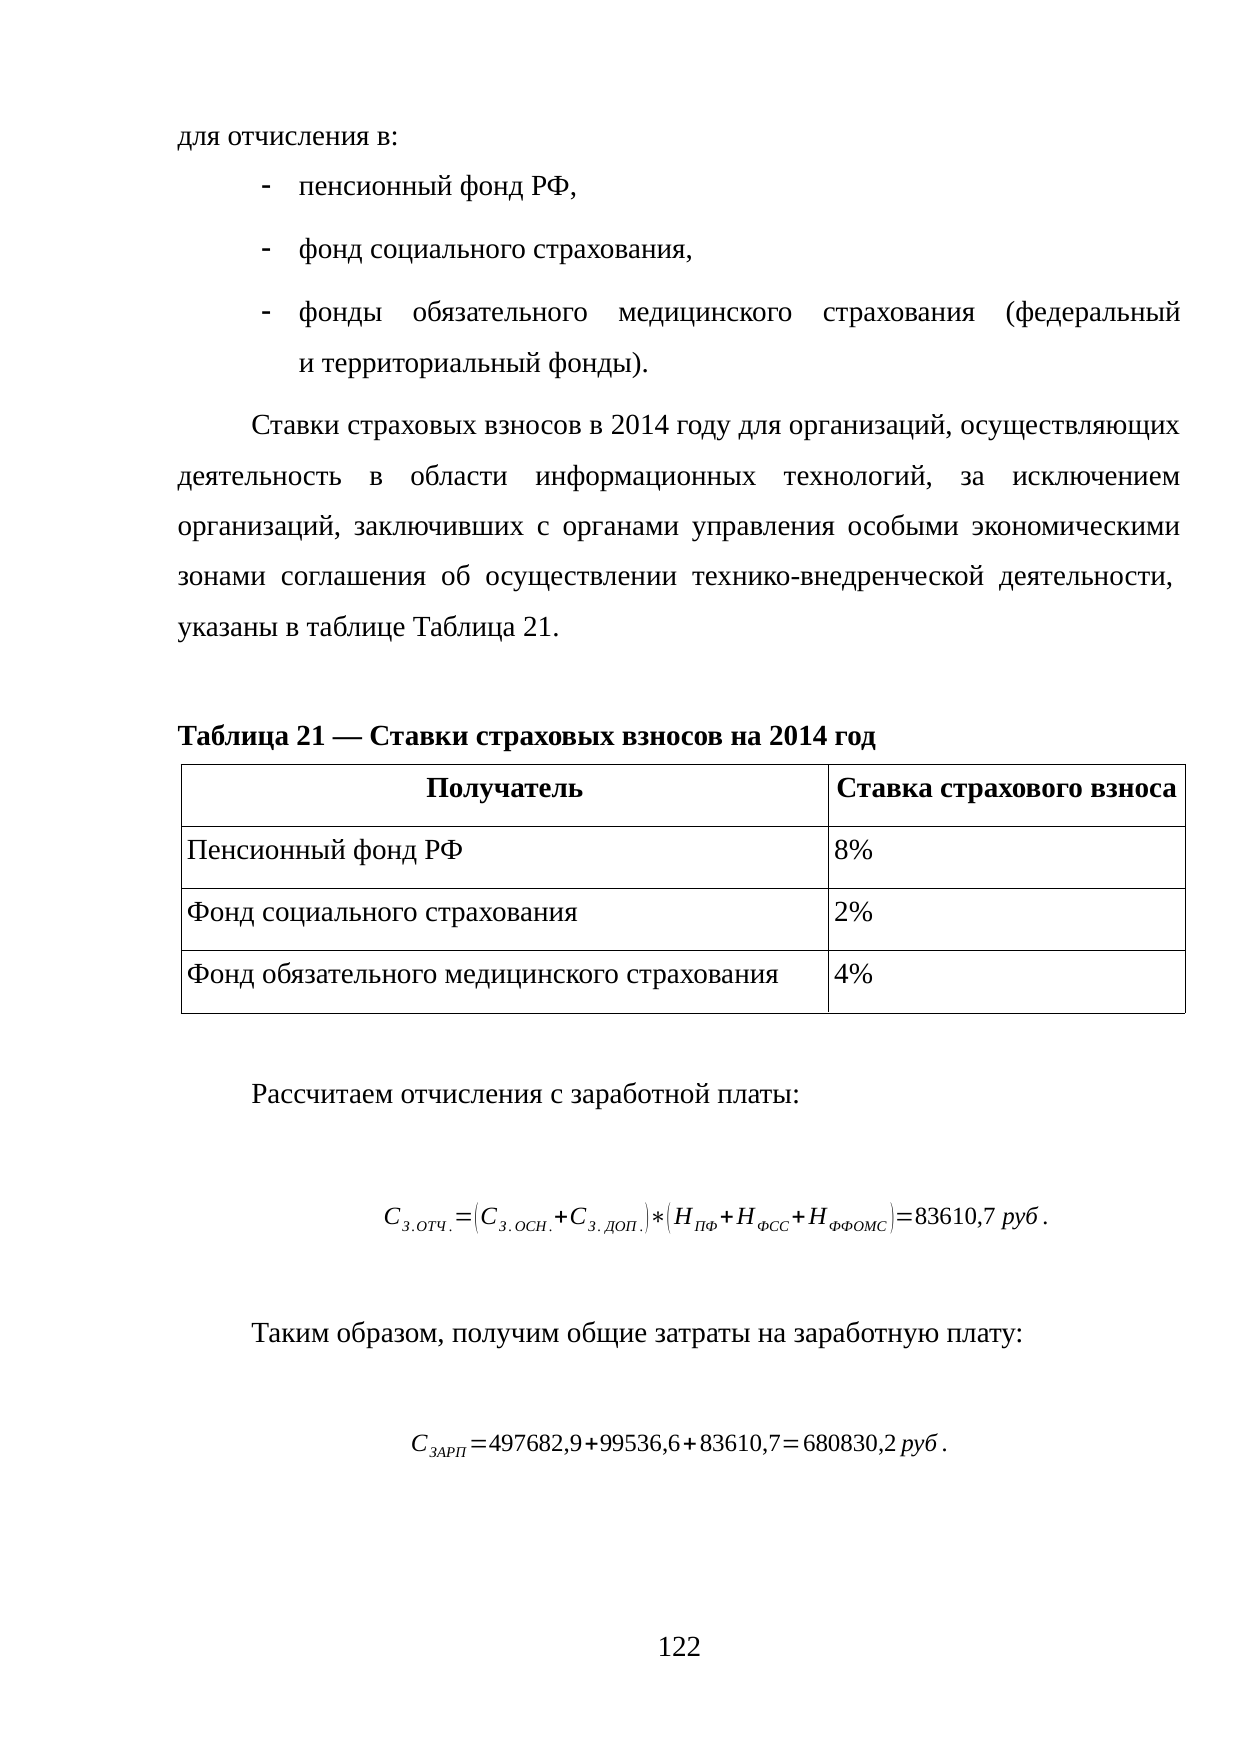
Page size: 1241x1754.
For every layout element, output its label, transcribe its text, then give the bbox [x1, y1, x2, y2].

list фонд социального страхования, [261, 231, 1181, 265]
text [177, 118, 1181, 152]
text Таким образом, получим общие затраты на заработную плату: [177, 1316, 1181, 1349]
list фонды обязательного медицинского страхования (федеральный и территориальный фонды). [261, 294, 1181, 378]
table_cell 4% [829, 951, 1185, 1012]
table_cell 8% [829, 827, 1185, 888]
table_header Ставка страхового взноса [829, 765, 1185, 826]
text Рассчитаем отчисления с заработной платы: [177, 1076, 1181, 1109]
table_cell 2% [829, 889, 1185, 950]
list пенсионный фонд РФ, [261, 168, 1181, 202]
table_cell Фонд социального страхования [182, 889, 828, 950]
table_cell Пенсионный фонд РФ [182, 827, 828, 888]
table_header Получатель [182, 765, 828, 826]
text Таблица — Ставки страховых взносов на 2014 год [177, 718, 1181, 751]
text Ставки страховых взносов в 2014 году для организаций, осуществляющих деятельность в области информационных технологий, за исключением организаций, заключивших с органами управления особыми экономическими зонами соглашения об осуществлении технико-внедренческой деятельности, указаны в таблице 21. [177, 407, 1181, 642]
table_cell Фонд обязательного медицинского страхования [182, 951, 828, 1012]
